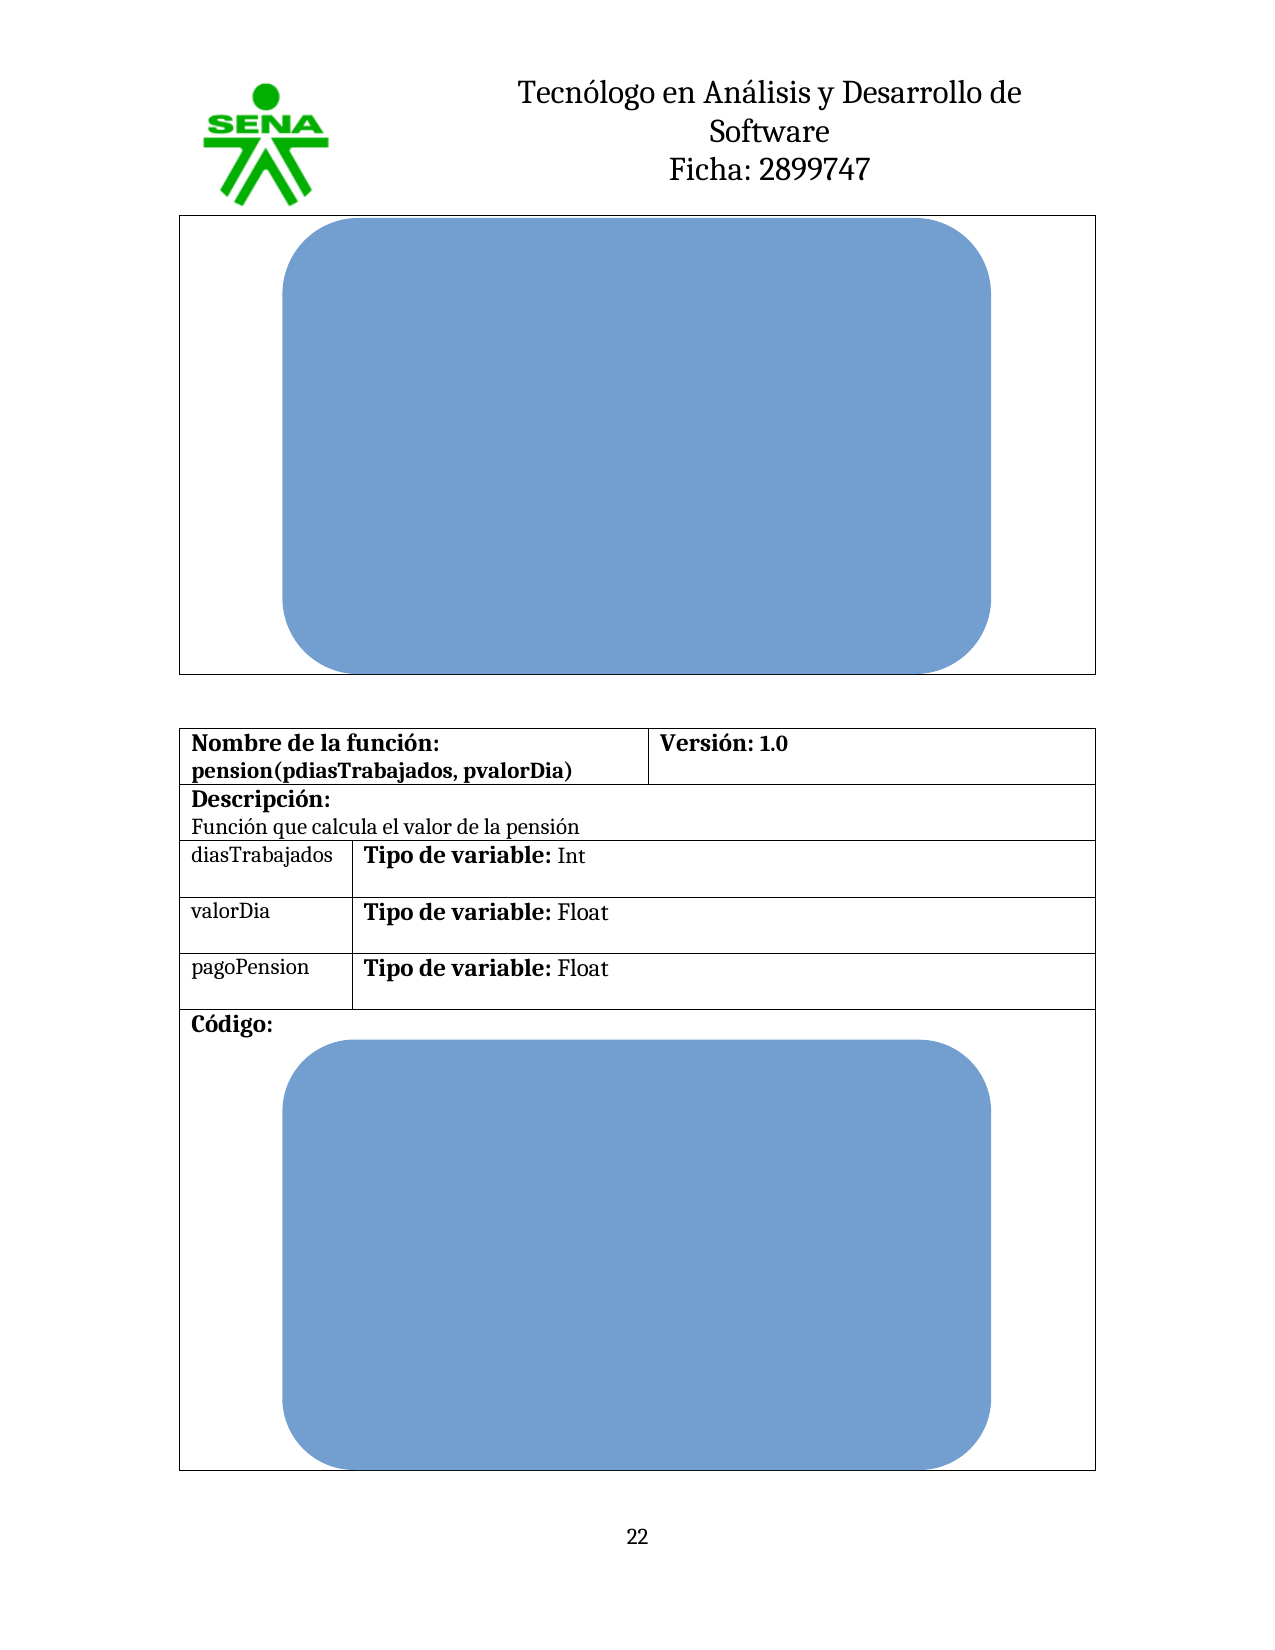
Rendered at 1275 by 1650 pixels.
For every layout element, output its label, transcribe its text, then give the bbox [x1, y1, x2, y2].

picture [185, 73, 342, 215]
table_cell Código: [180, 1010, 1095, 1470]
table_cell Código: [180, 216, 1095, 674]
table_cell diasTrabajados [180, 841, 352, 897]
table_header Nombre de la función: pension(pdiasTrabajados, pvalorDia) [180, 729, 648, 784]
table_cell valorDia [180, 898, 352, 953]
table_cell pagoPension [180, 954, 352, 1009]
table_cell Descripción: Función que calcula el valor de la pensión [180, 785, 1095, 840]
table_cell Tipo de variable: Float [353, 954, 1095, 1009]
table_cell Tipo de variable: Int [353, 841, 1095, 897]
table_header Versión: 1.0 [649, 729, 1095, 784]
table_cell Tipo de variable: Float [353, 898, 1095, 953]
